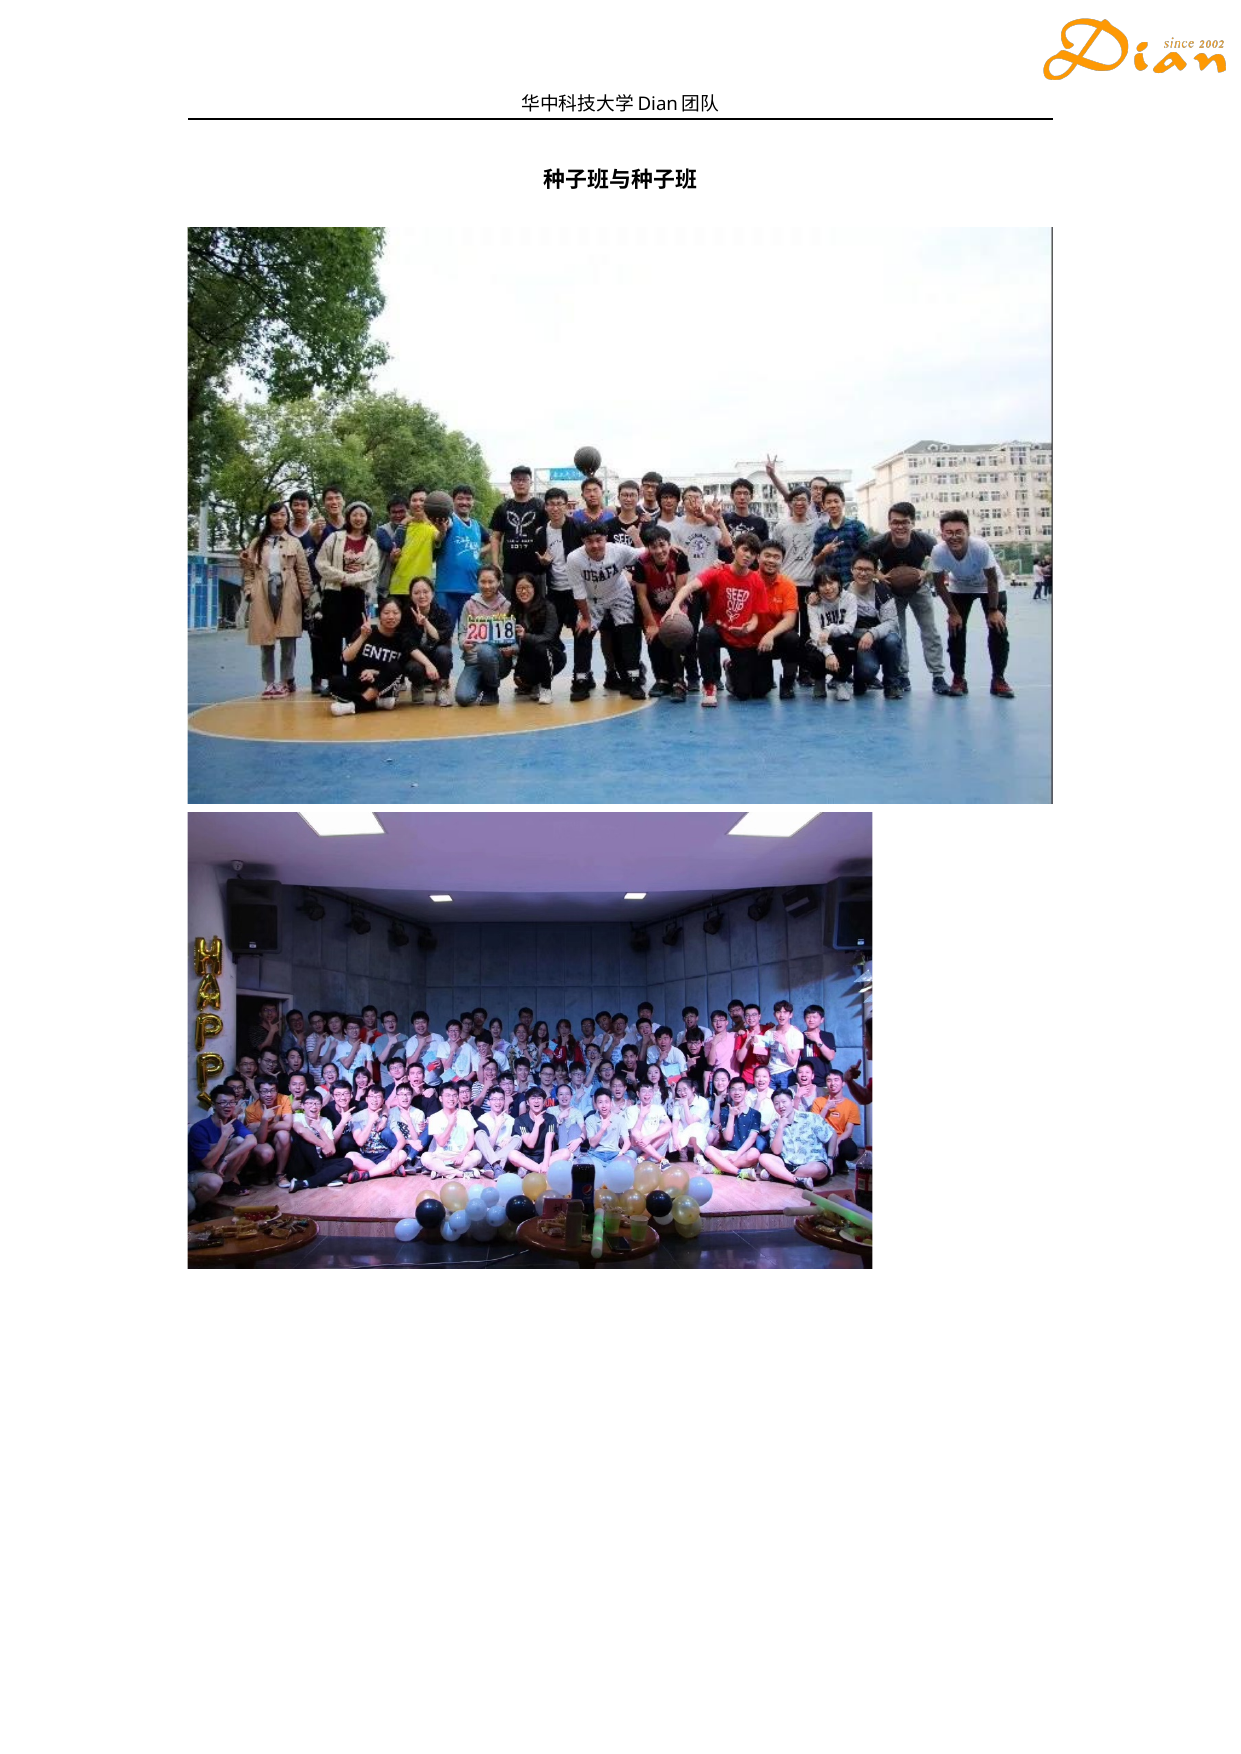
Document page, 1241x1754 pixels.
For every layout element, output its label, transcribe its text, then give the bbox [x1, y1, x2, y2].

picture [187, 812, 873, 1269]
picture [187, 227, 1053, 804]
picture [1031, 4, 1238, 89]
text 种子班与种子班 [187, 162, 1053, 194]
